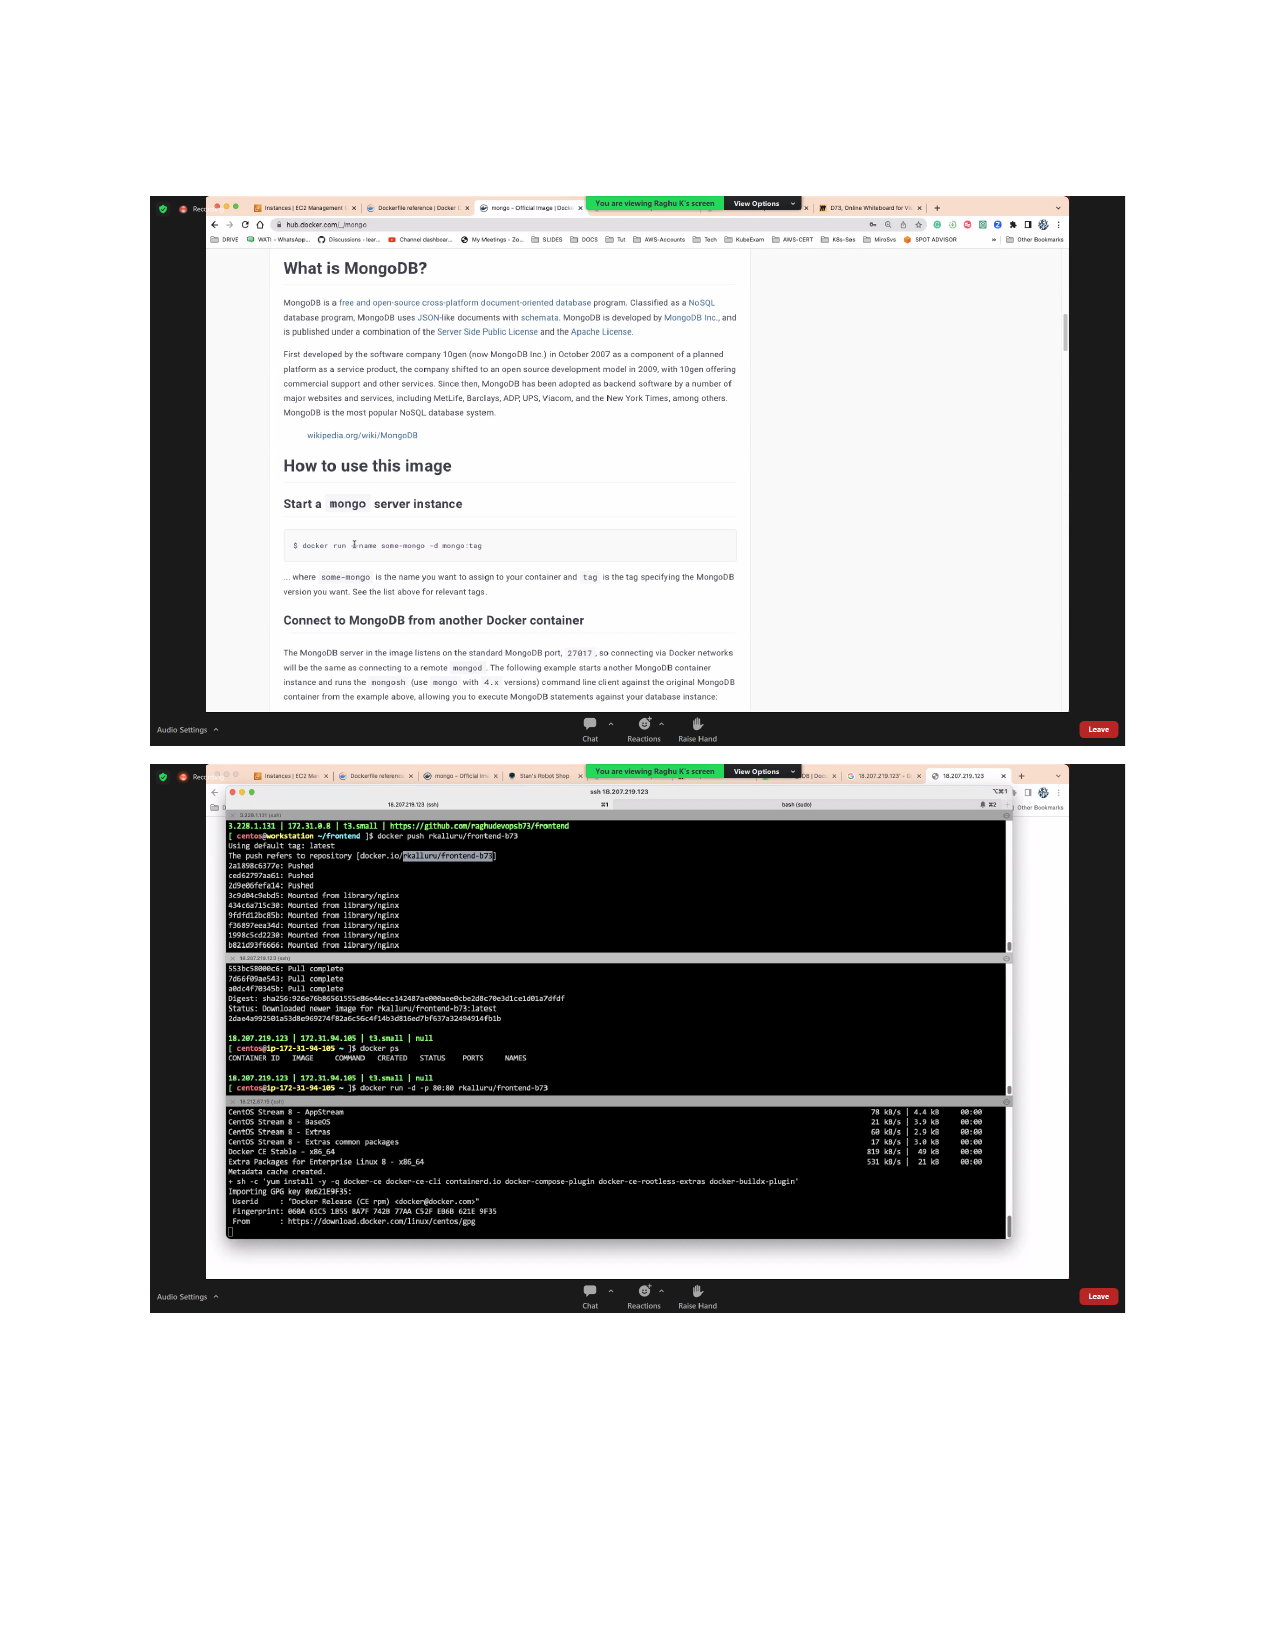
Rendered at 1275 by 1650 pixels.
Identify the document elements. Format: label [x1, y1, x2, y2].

picture [150, 764, 1125, 1313]
picture [150, 196, 1125, 746]
